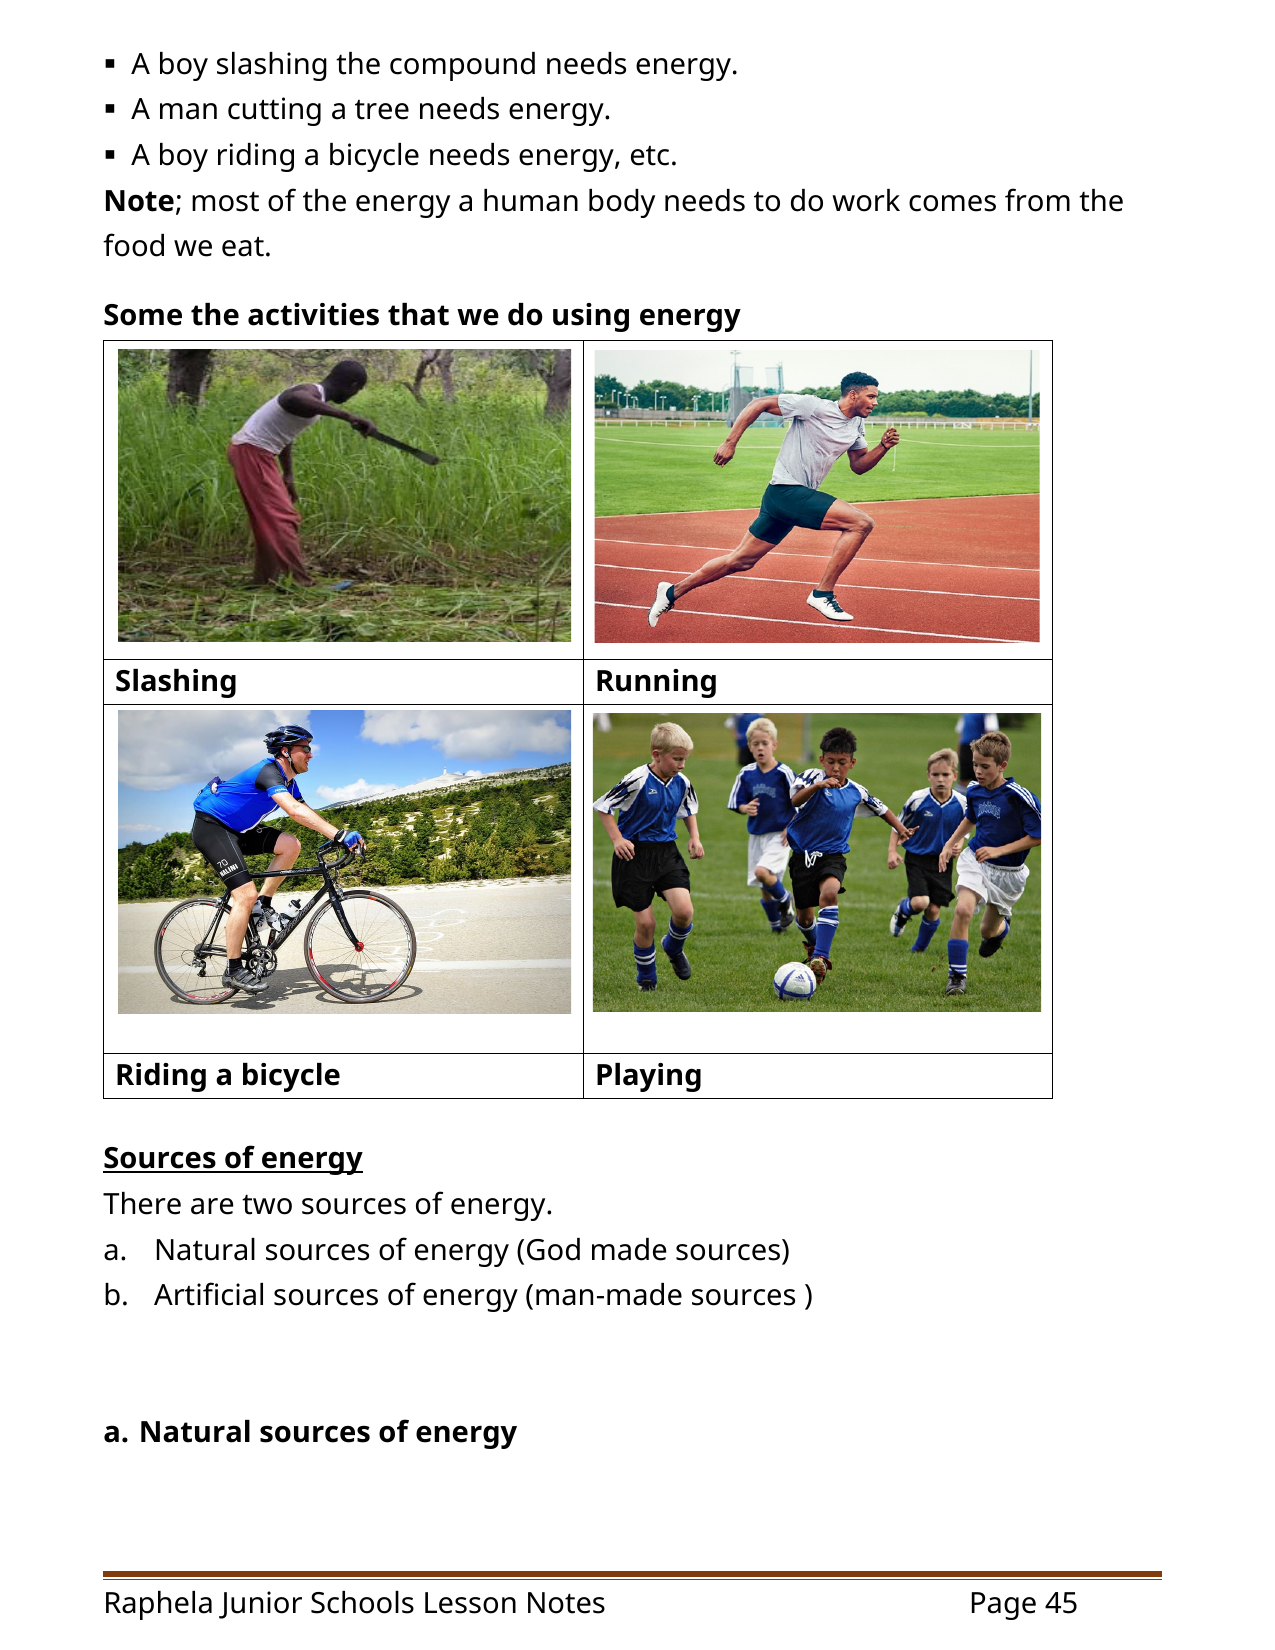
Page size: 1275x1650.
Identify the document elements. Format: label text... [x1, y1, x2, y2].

table_cell [104, 705, 583, 1053]
table_cell Playing [584, 1054, 1052, 1097]
text There are two sources of energy. [103, 1183, 1162, 1223]
table_cell Riding a bicycle [104, 1054, 583, 1097]
list Natural sources of energy (God made sources) [103, 1229, 1162, 1268]
table_header [104, 341, 583, 659]
picture [118, 710, 572, 1014]
text Some the activities that we do using energy [103, 294, 1162, 334]
list A boy riding a bicycle needs energy, etc. [103, 134, 1162, 174]
picture [594, 350, 1040, 643]
text Note; most of the energy a human body needs to do work comes from the food we eat. [103, 180, 1162, 265]
list A boy slashing the compound needs energy. [103, 43, 1162, 83]
list Artificial sources of energy (man-made sources ) [103, 1274, 1162, 1314]
list Natural sources of energy [103, 1411, 1162, 1451]
table_cell Slashing [104, 660, 583, 704]
picture [592, 713, 1042, 1012]
text Sources of energy [103, 1137, 1162, 1177]
picture [118, 349, 572, 642]
table_cell Running [584, 660, 1052, 704]
table_header [584, 341, 1052, 659]
list A man cutting a tree needs energy. [103, 89, 1162, 128]
table_cell [584, 705, 1052, 1053]
